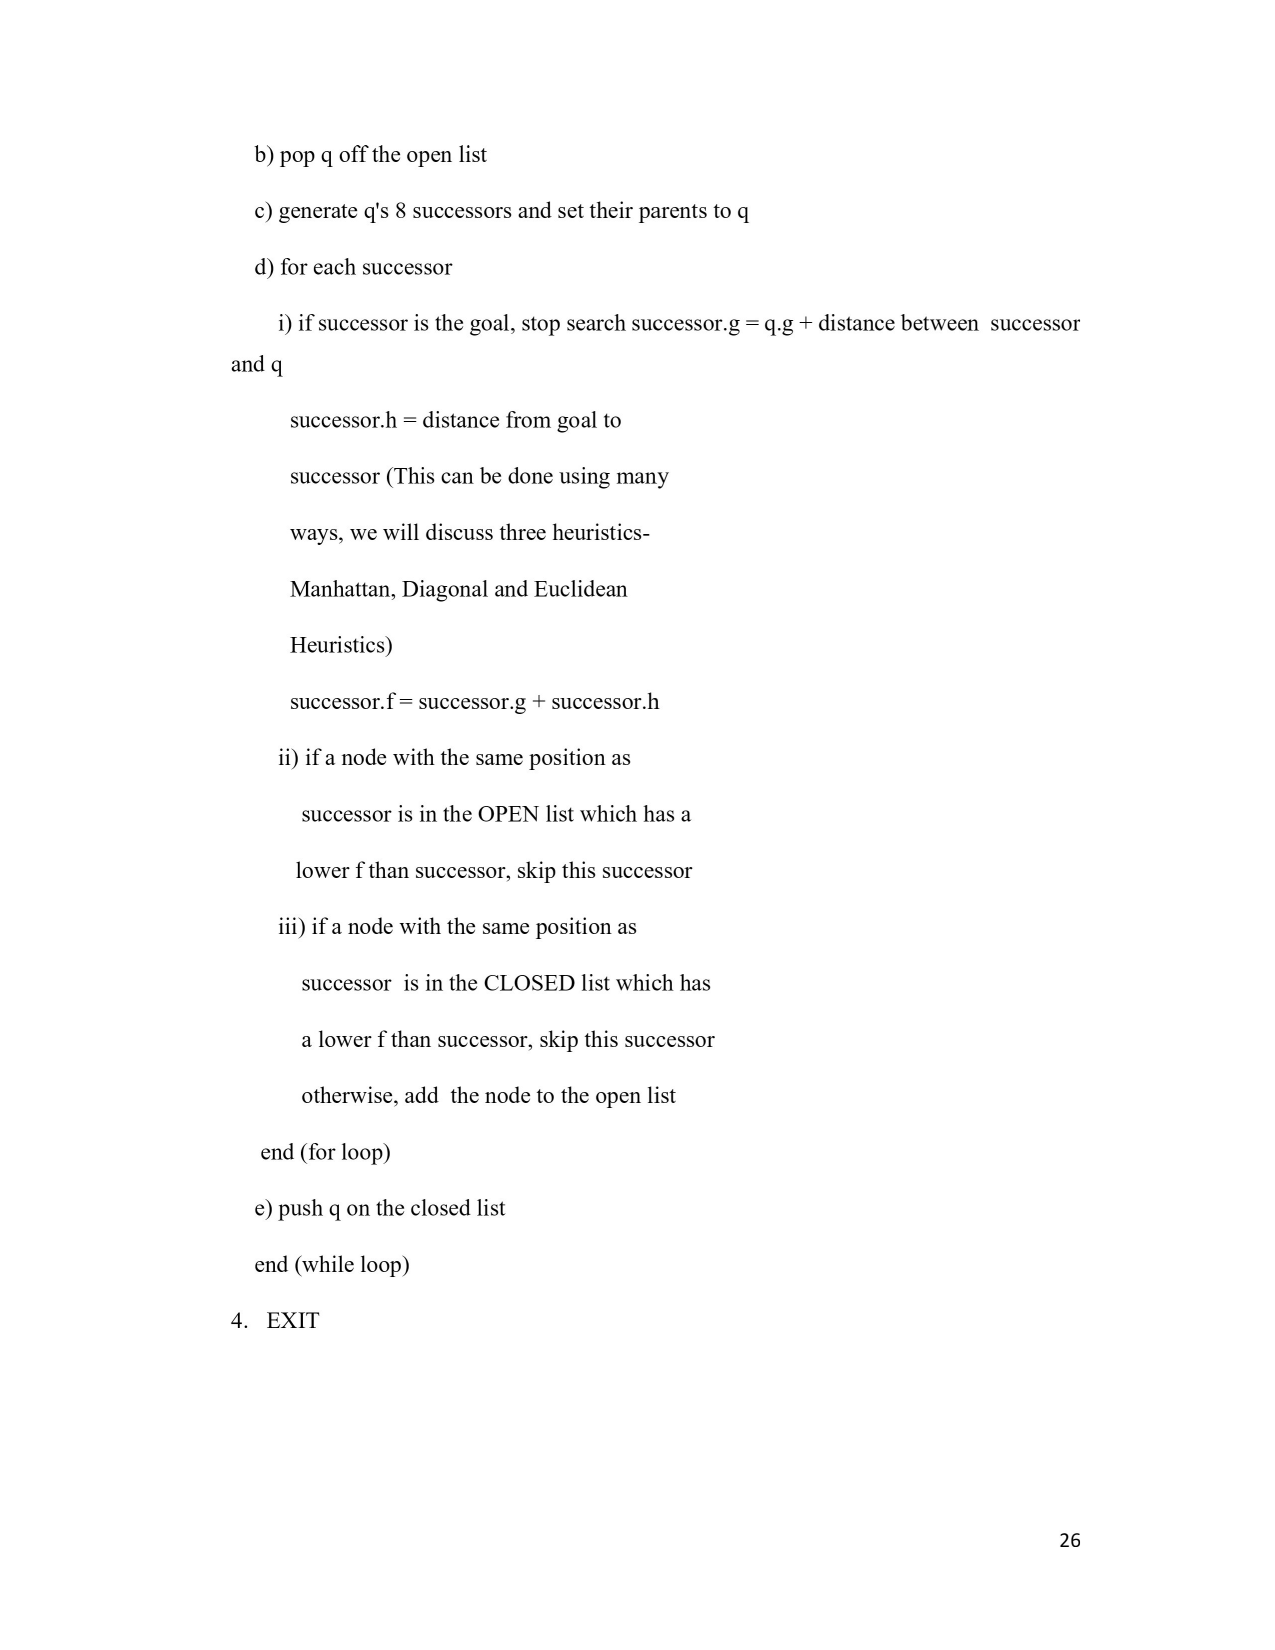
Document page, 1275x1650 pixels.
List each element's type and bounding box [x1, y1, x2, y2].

picture [230, 145, 1080, 1547]
